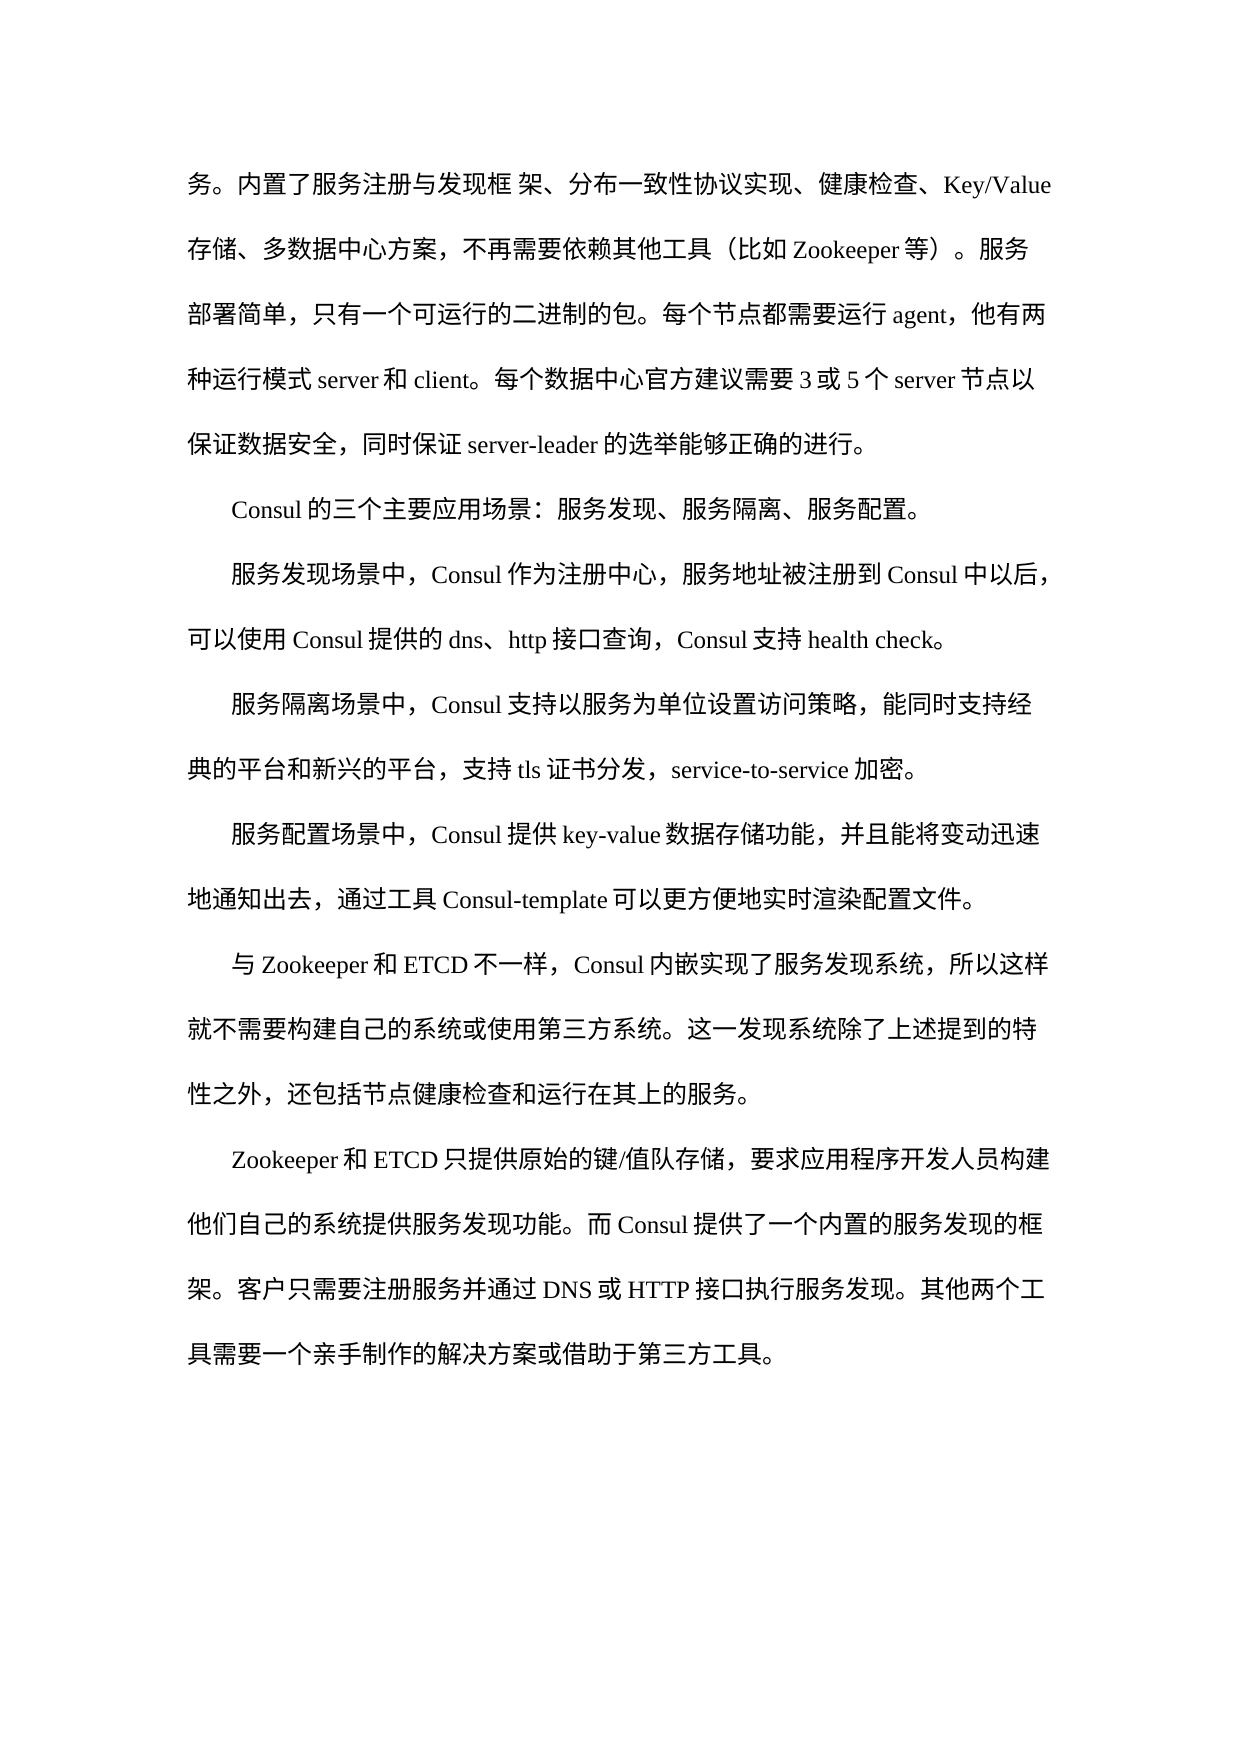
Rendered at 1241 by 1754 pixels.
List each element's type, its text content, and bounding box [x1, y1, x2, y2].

text 服务隔离场景中，Consul支持以服务为单位设置访问策略，能同时支持经典的平台和新兴的平台，支持tls证书分发，service-to-service加密。 [187, 670, 1053, 800]
text 服务发现场景中，Consul作为注册中心，服务地址被注册到Consul中以后，可以使用Consul提供的dns、http接口查询，Consul支持health check。 [187, 540, 1053, 670]
text Zookeeper和ETCD只提供原始的键/值队存储，要求应用程序开发人员构建他们自己的系统提供服务发现功能。而Consul提供了一个内置的服务发现的框架。客户只需要注册服务并通过DNS或HTTP接口执行服务发现。其他两个工具需要一个亲手制作的解决方案或借助于第三方工具。 [187, 1125, 1053, 1385]
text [187, 150, 1053, 475]
text 与Zookeeper和ETCD不一样，Consul内嵌实现了服务发现系统，所以这样就不需要构建自己的系统或使用第三方系统。这一发现系统除了上述提到的特性之外，还包括节点健康检查和运行在其上的服务。 [187, 930, 1053, 1125]
text Consul的三个主要应用场景：服务发现、服务隔离、服务配置。 [187, 475, 1053, 540]
text 服务配置场景中，Consul提供key-value数据存储功能，并且能将变动迅速地通知出去，通过工具Consul-template可以更方便地实时渲染配置文件。 [187, 800, 1053, 930]
